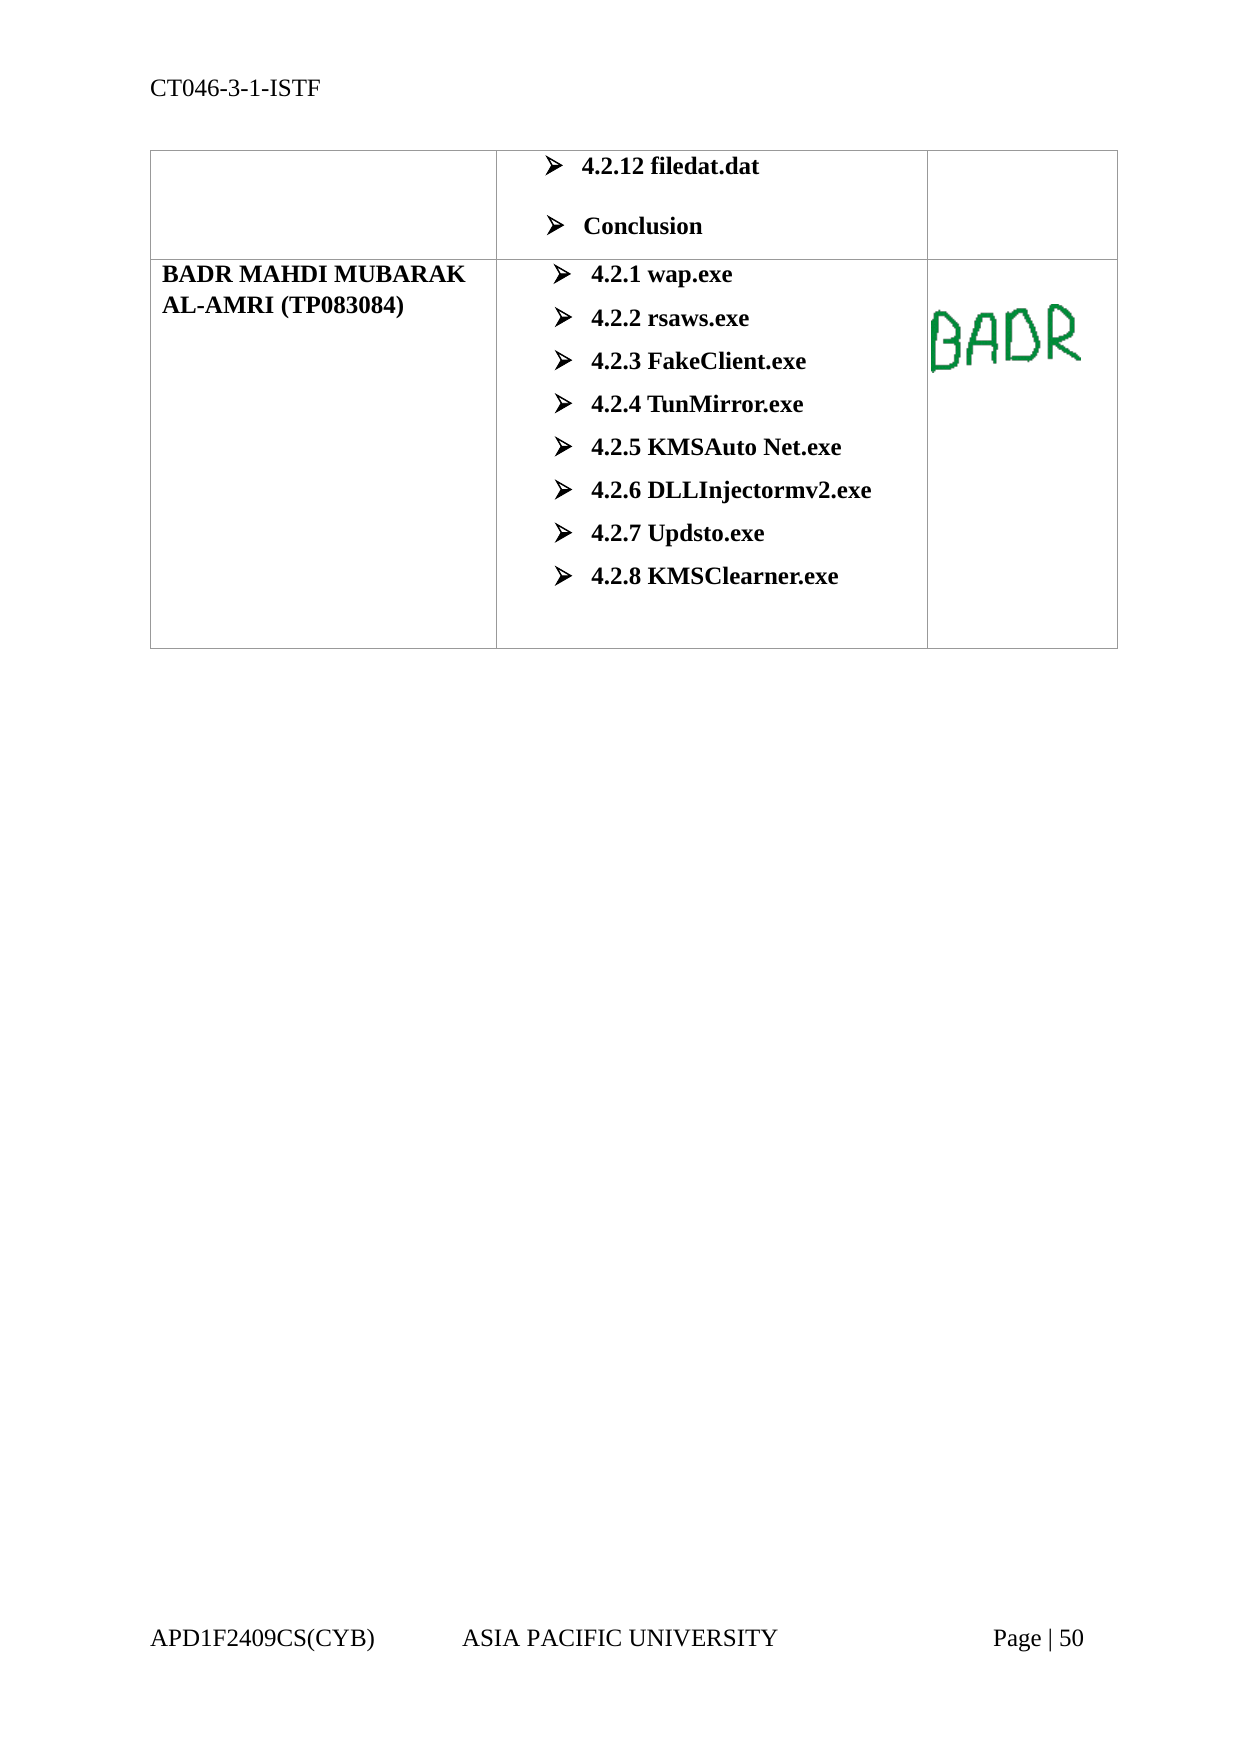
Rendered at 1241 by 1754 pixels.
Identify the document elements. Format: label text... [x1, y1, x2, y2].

picture [931, 304, 1081, 373]
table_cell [497, 151, 927, 258]
table_cell 4.2.1 wap.exe 4.2.2 rsaws.exe 4.2.3 FakeClient.exe 4.2.4 TunMirror.exe 4.2.5 KMSAuto Net.exe 4.2.6 DLLInjectormv2.exe 4.2.7 Updsto.exe 4.2.8 KMSClearner.exe [497, 260, 927, 648]
table_cell [928, 260, 1117, 648]
table_cell [928, 151, 1117, 258]
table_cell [151, 151, 496, 258]
table_cell BADR MAHDI MUBARAK AL-AMRI (TP083084) [151, 260, 496, 648]
